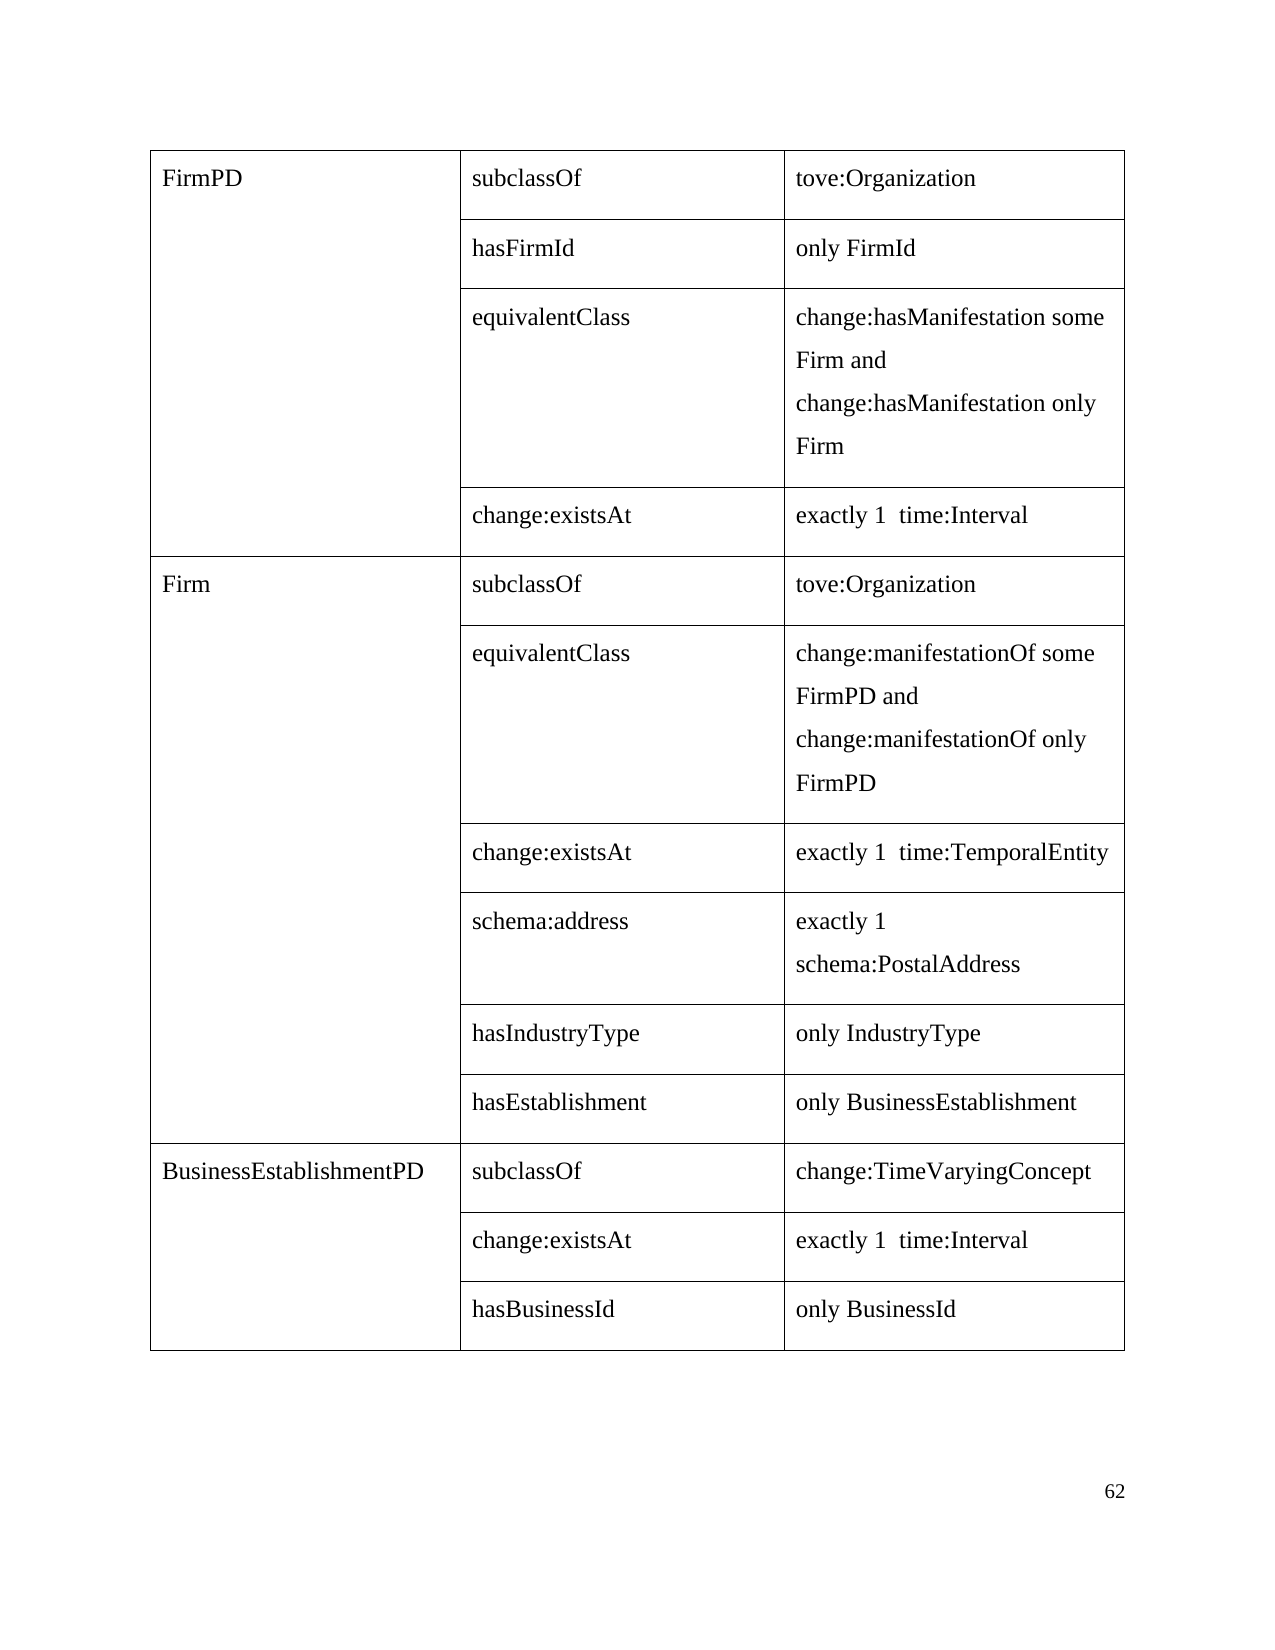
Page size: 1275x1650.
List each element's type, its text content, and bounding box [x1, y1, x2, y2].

table_cell change:existsAt [461, 488, 784, 556]
table_cell FirmPD [151, 151, 460, 556]
table_cell Firm [151, 557, 460, 1142]
table_cell BusinessEstablishmentPD [151, 1144, 460, 1350]
table_cell schema:address [461, 893, 784, 1004]
table_cell hasEstablishment [461, 1075, 784, 1142]
table_cell only IndustryType [785, 1005, 1124, 1073]
table_cell only BusinessEstablishment [785, 1075, 1124, 1142]
table_cell equivalentClass [461, 626, 784, 823]
table_cell equivalentClass [461, 289, 784, 487]
table_cell only FirmId [785, 220, 1124, 288]
table_cell hasIndustryType [461, 1005, 784, 1073]
table_cell only BusinessId [785, 1282, 1124, 1350]
table_cell exactly 1 time:Interval [785, 488, 1124, 556]
table_cell exactly 1 schema:PostalAddress [785, 893, 1124, 1004]
table_cell subclassOf [461, 557, 784, 625]
table_cell hasFirmId [461, 220, 784, 288]
table_cell change:existsAt [461, 1213, 784, 1281]
table_cell exactly 1 time:TemporalEntity [785, 824, 1124, 892]
table_cell subclassOf [461, 1144, 784, 1212]
table_cell tove:Organization [785, 151, 1124, 219]
table_cell change:manifestationOf some FirmPD and change:manifestationOf only FirmPD [785, 626, 1124, 823]
table_cell hasBusinessId [461, 1282, 784, 1350]
table_cell exactly 1 time:Interval [785, 1213, 1124, 1281]
table_cell change:hasManifestation some Firm and change:hasManifestation only Firm [785, 289, 1124, 487]
table_cell subclassOf [461, 151, 784, 219]
table_cell tove:Organization [785, 557, 1124, 625]
table_cell change:TimeVaryingConcept [785, 1144, 1124, 1212]
table_cell change:existsAt [461, 824, 784, 892]
